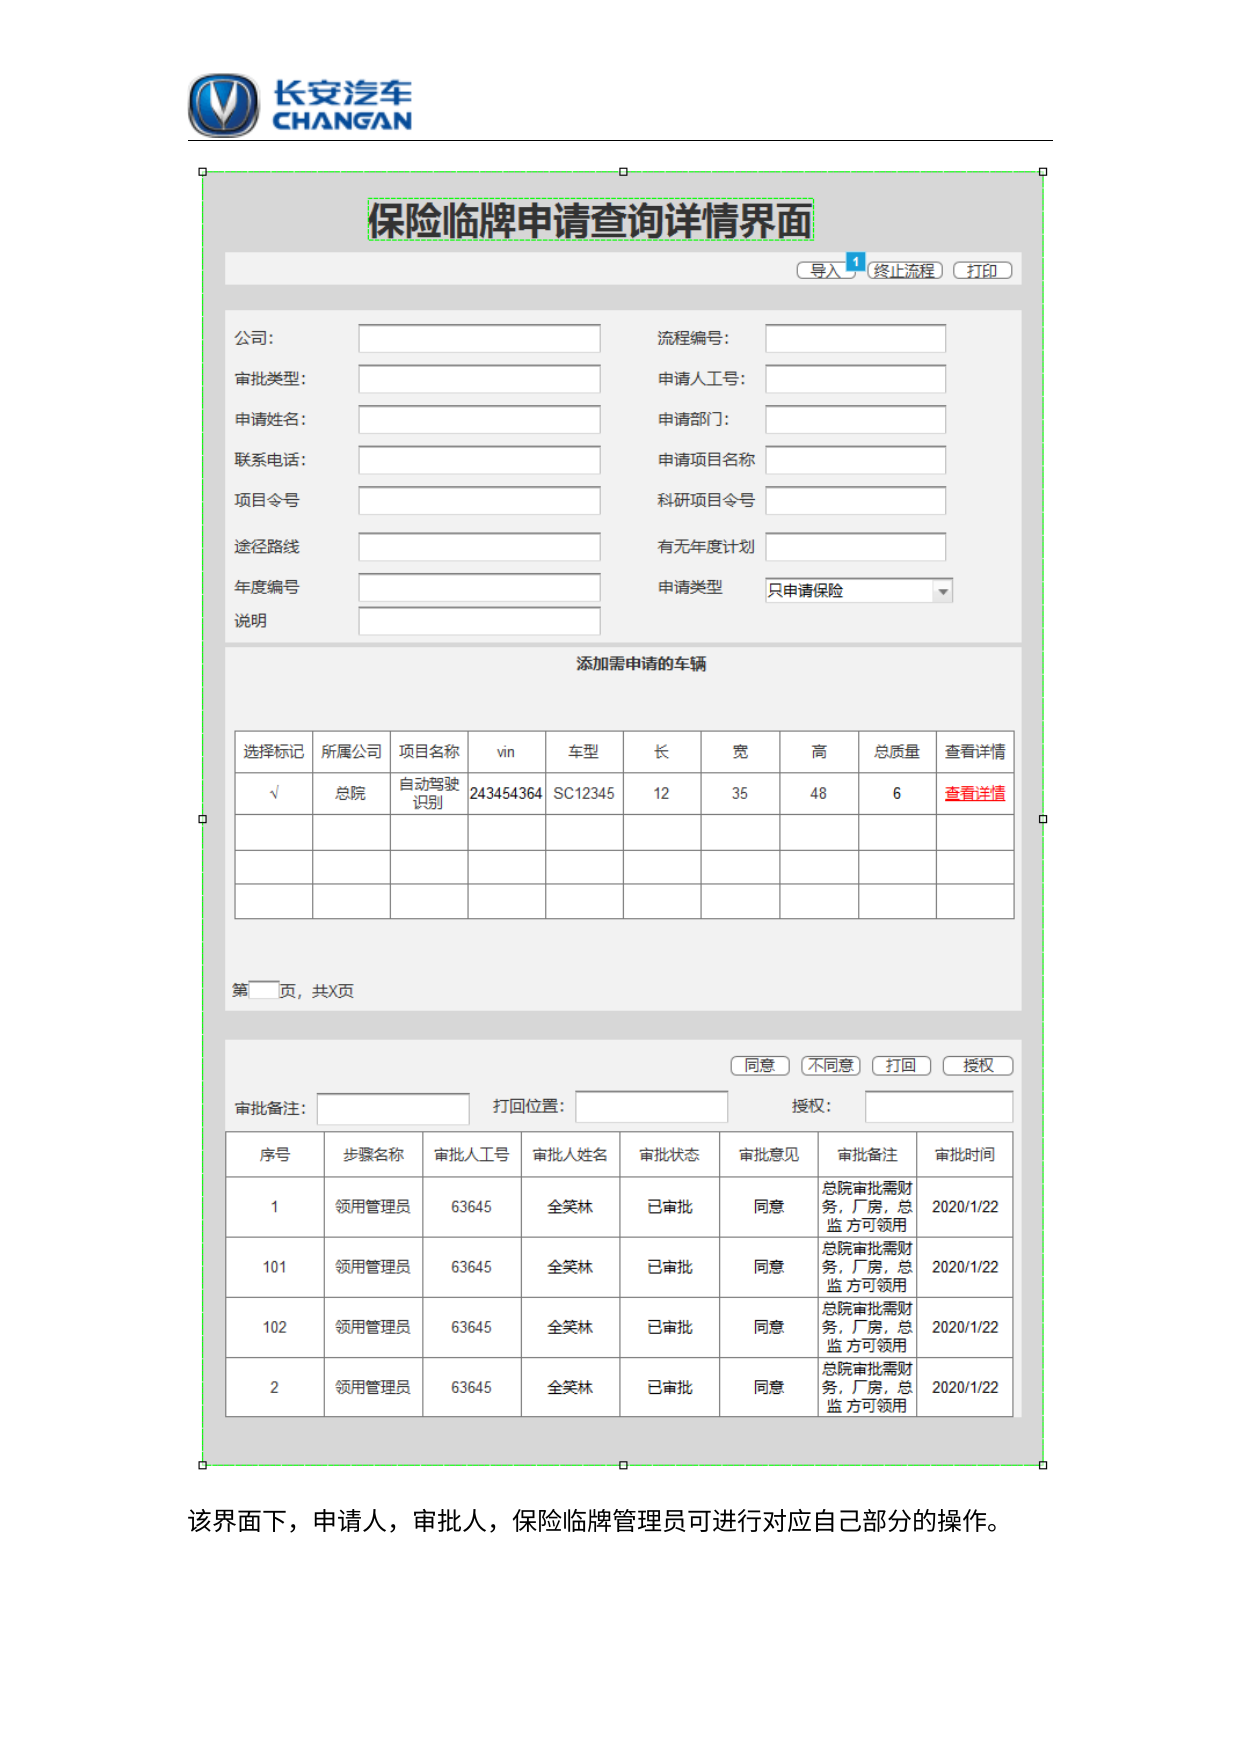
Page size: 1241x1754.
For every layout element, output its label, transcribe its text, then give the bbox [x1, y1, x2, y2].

picture [187, 162, 1053, 1481]
text 该界面下，申请人，审批人，保险临牌管理员可进行对应自己部分的操作。 [187, 1502, 1053, 1538]
picture [187, 73, 432, 138]
